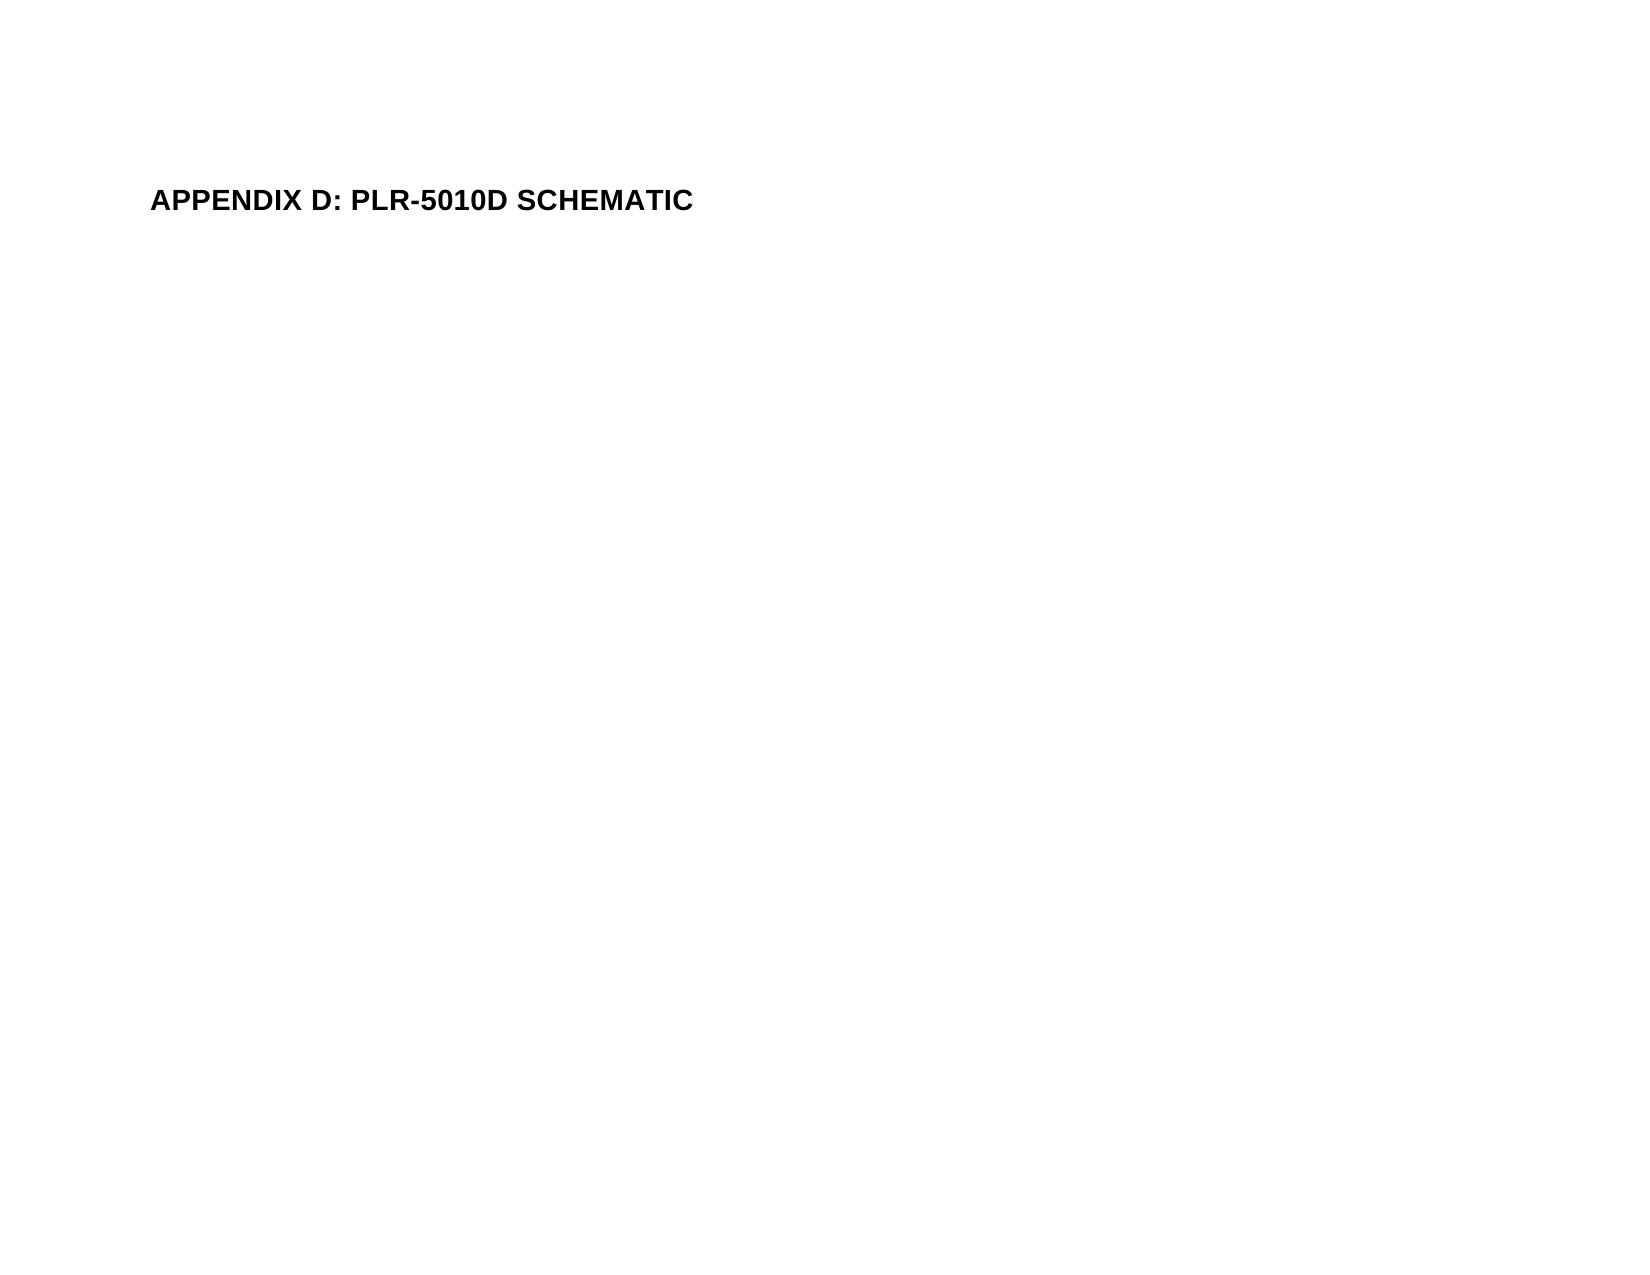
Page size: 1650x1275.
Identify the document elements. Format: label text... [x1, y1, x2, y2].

subtitle APPENDIX D: PLR-5010D Schematic [150, 183, 1500, 217]
